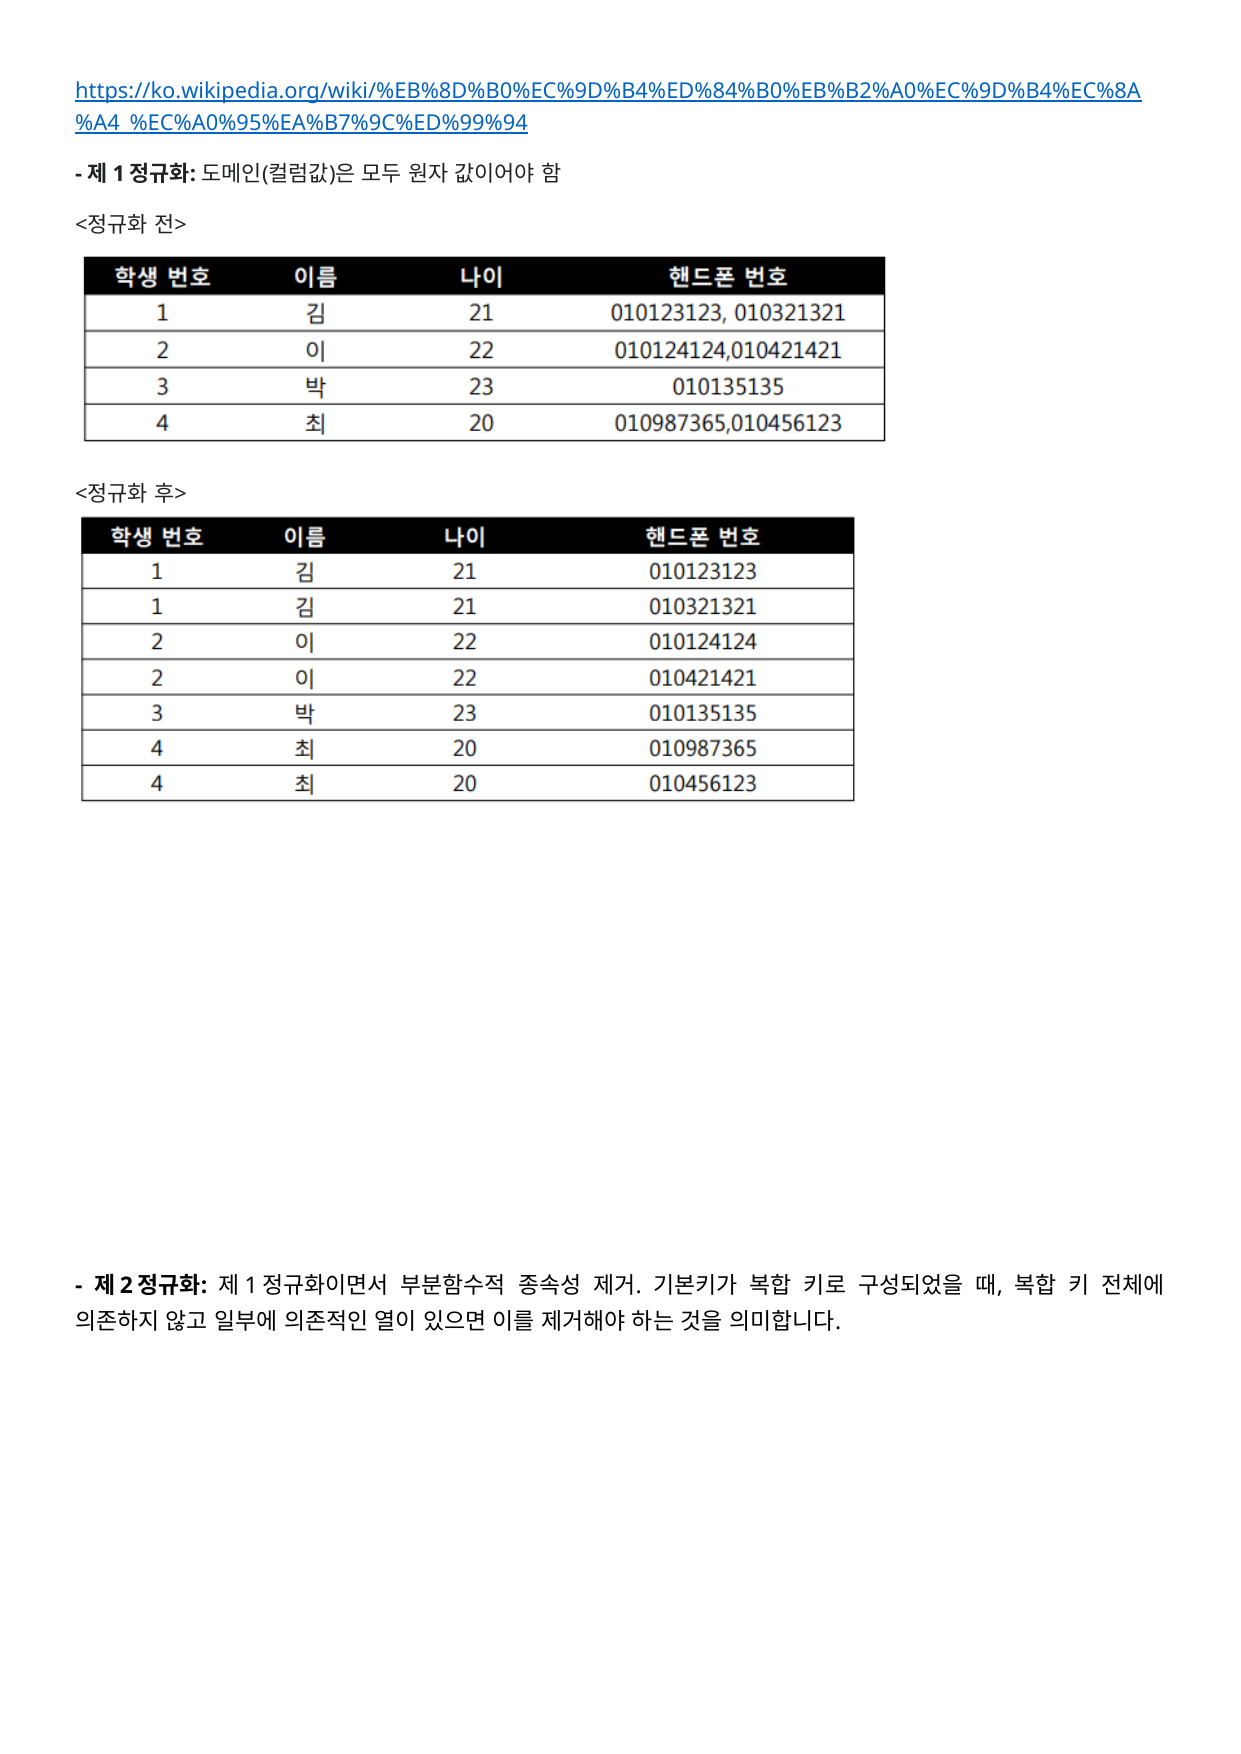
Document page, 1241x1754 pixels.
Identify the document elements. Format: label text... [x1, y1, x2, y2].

text <정규화 후> [174, 476, 1165, 508]
picture [75, 510, 862, 810]
text https://ko.wikipedia.org/wiki/%EB%8D%B0%EC%9D%B4%ED%84%B0%EB%B2%A0%EC%9D%B4%EC%8A%A4_%EC%A0%95%EA%B7%9C%ED%99%94 [75, 75, 1165, 137]
picture [75, 241, 897, 457]
text <정규화 전> [174, 207, 1165, 238]
text - 제1정규화: 도메인(컬럼값)은 모두 원자 값이어야 함 [335, 156, 1165, 188]
text - 제2정규화: 제1정규화이면서 부분함수적 종속성 제거. 기본키가 복합 키로 구성되었을 때, 복합 키 전체에 의존하지 않고 일부에 의존적인 열이 있으면 이를 제거해야 하는 것을 의미합니다. [75, 1267, 1165, 1336]
